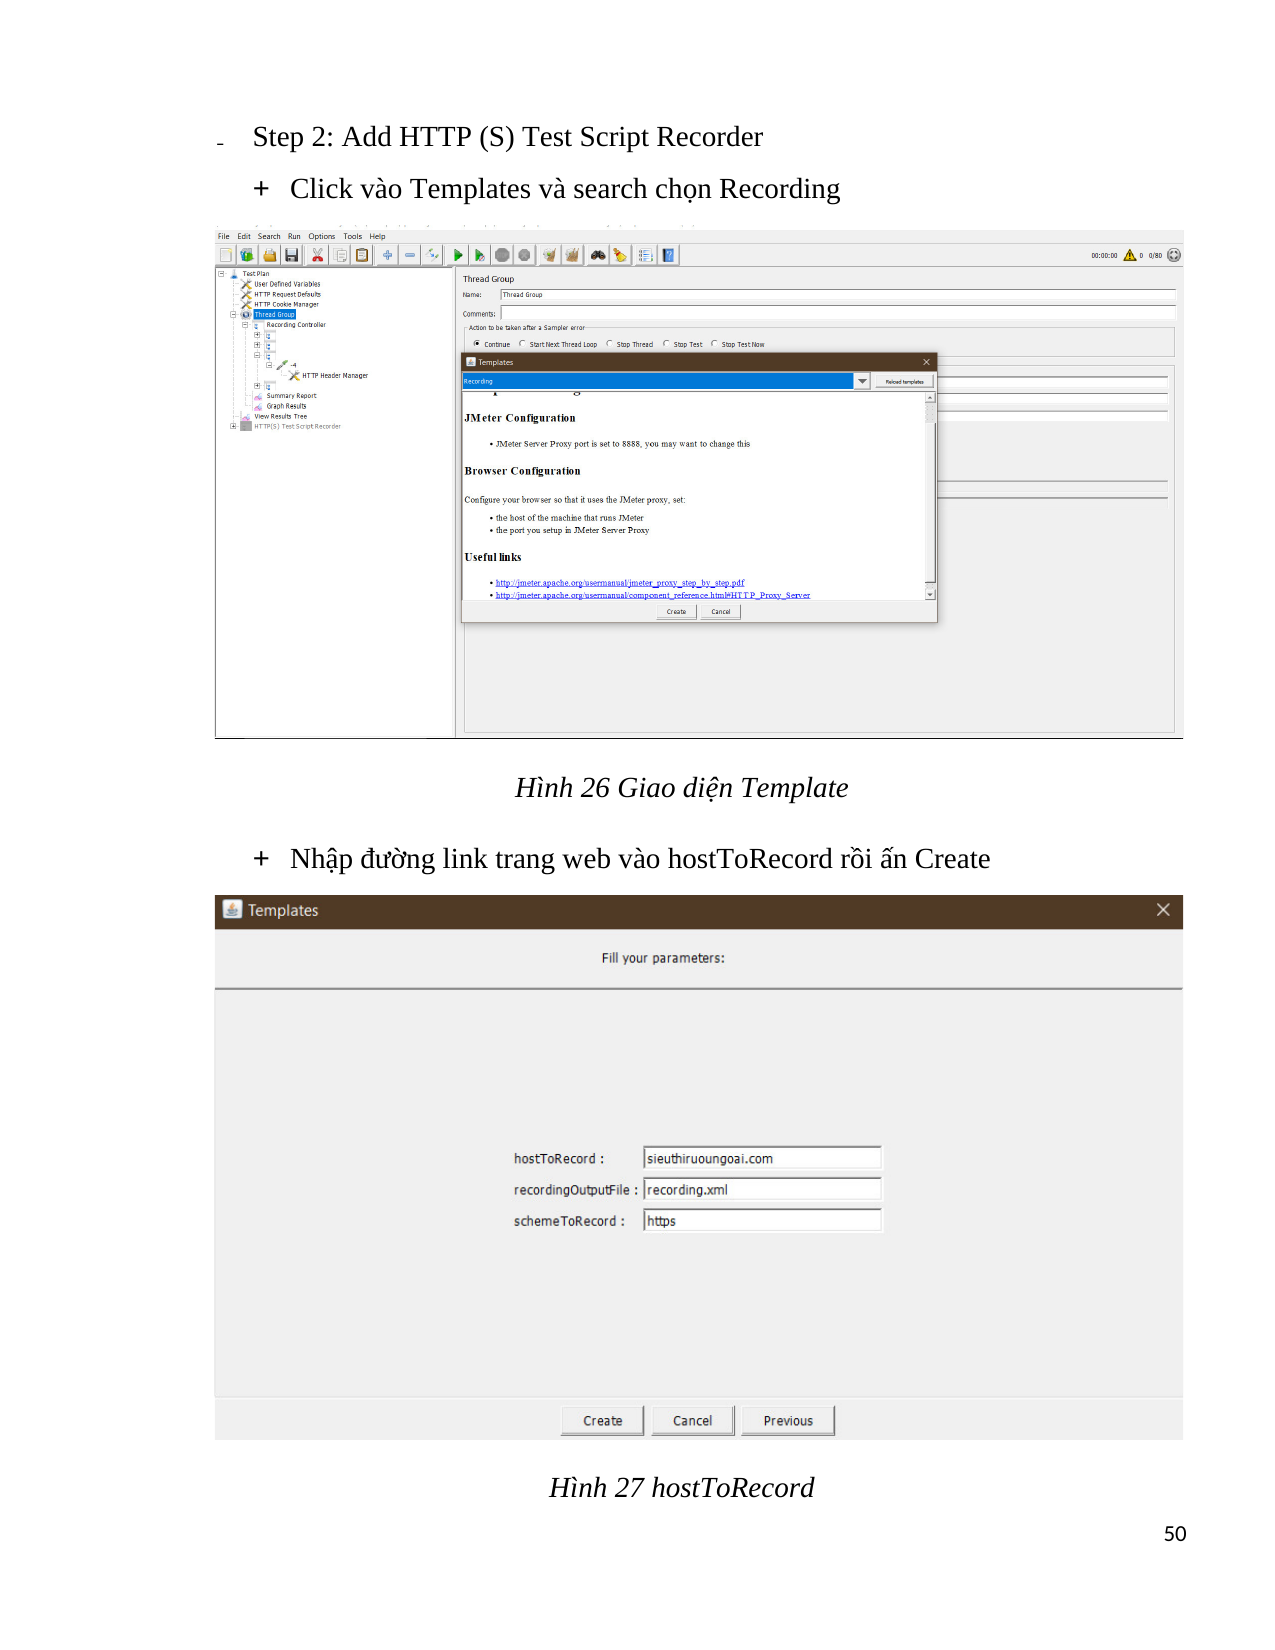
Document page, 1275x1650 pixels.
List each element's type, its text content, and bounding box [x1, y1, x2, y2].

picture [214, 225, 1184, 739]
text Hình 27 hostToRecord [177, 1470, 1186, 1504]
text Hình 26 Giao diện Template [177, 770, 1186, 803]
list Nhập đường link trang web vào hostToRecord rồi ấn Create [252, 841, 1186, 877]
list Step 2: Add HTTP (S) Test Script Recorder [215, 118, 1186, 154]
list Click vào Templates và search chọn Recording [252, 172, 1186, 208]
picture [214, 895, 1184, 1440]
